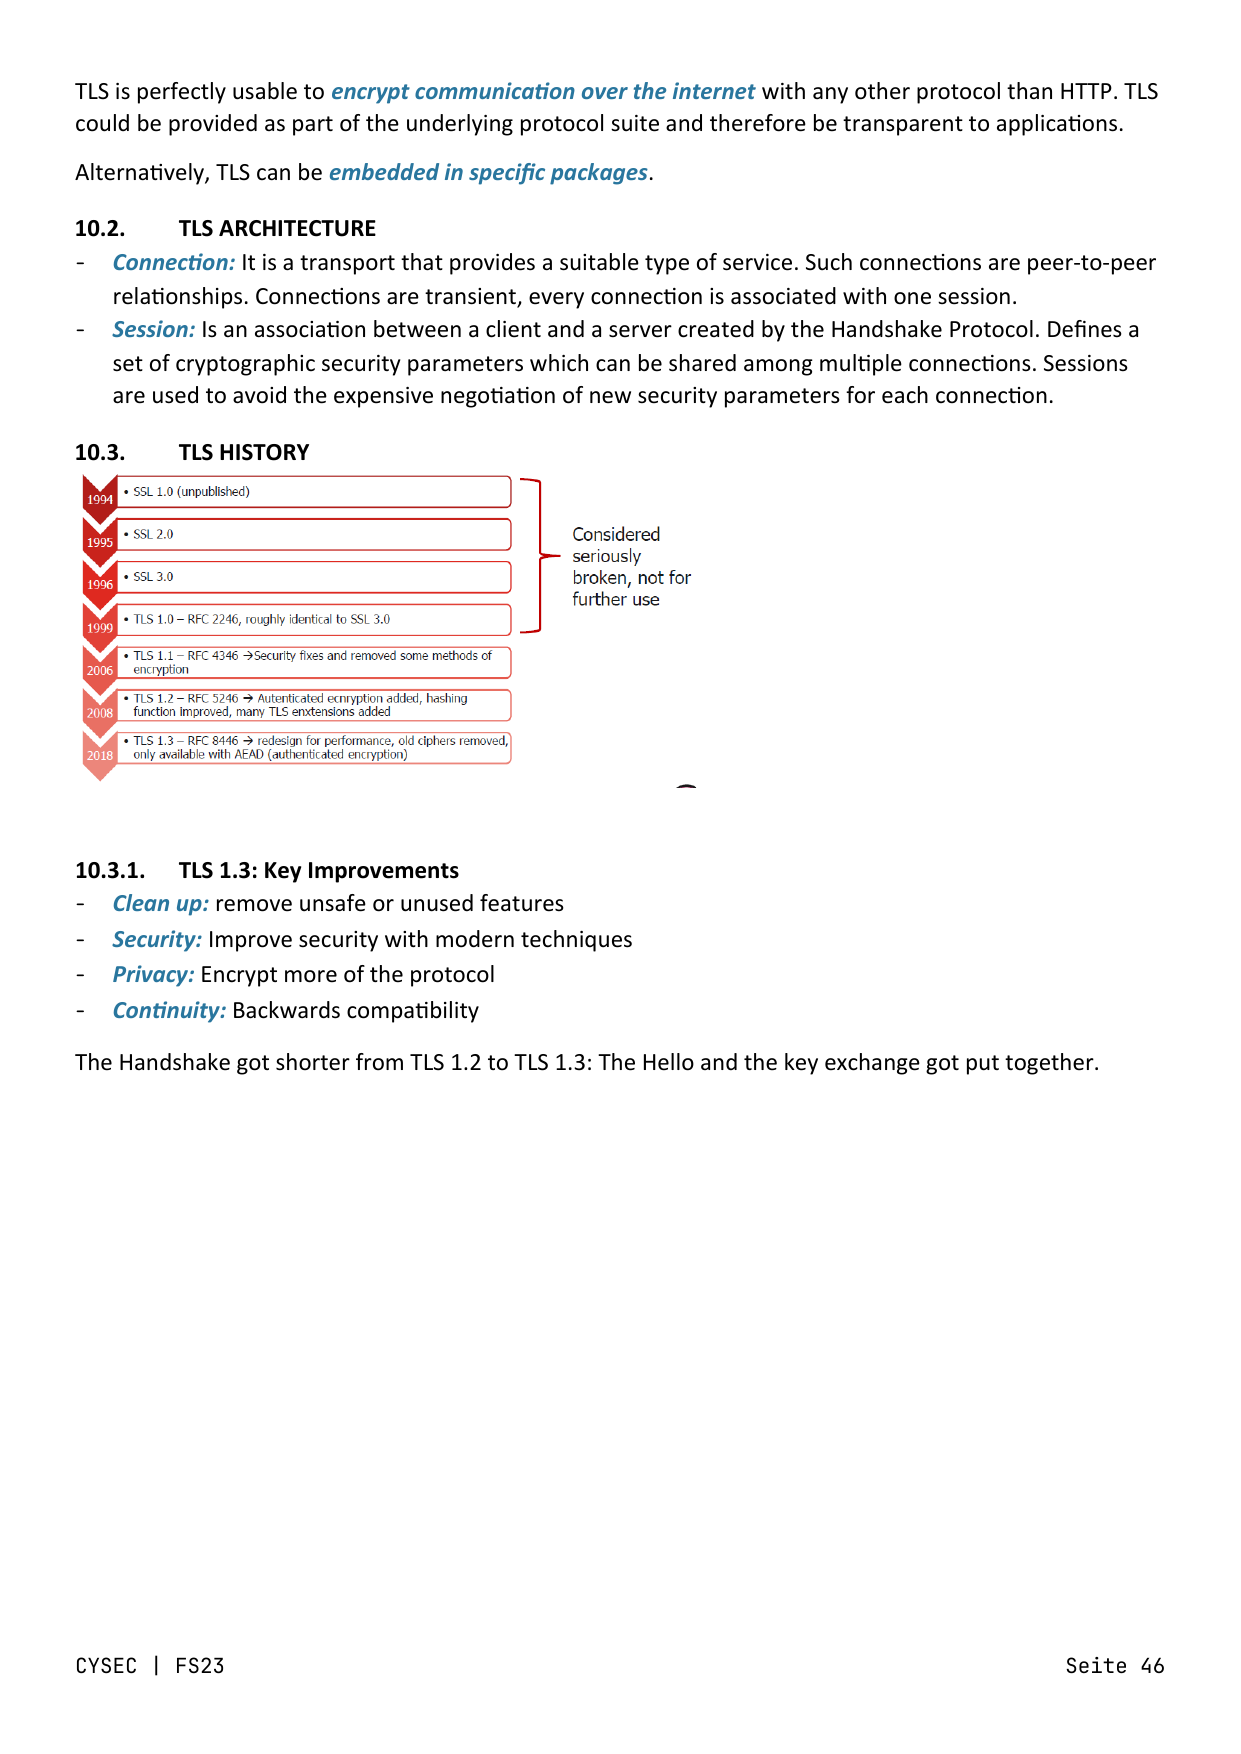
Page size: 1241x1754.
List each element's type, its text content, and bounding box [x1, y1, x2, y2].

subtitle TLS History [74, 437, 1165, 467]
text Privacy: Encrypt more of the protocol [75, 957, 1165, 992]
text Connection: It is a transport that provides a suitable type of service. Such connections are peer-to-peer relationships. Connections are transient, every connection is associated with one session. [75, 244, 1165, 311]
text Continuity: Backwards compatibility [75, 993, 1165, 1027]
text Security: Improve security with modern techniques [75, 922, 1165, 956]
text The Handshake got shorter from TLS 1.2 to TLS 1.3: The Hello and the key exchange got put together. [75, 1046, 1165, 1076]
subtitle TLS Architecture [74, 213, 1165, 243]
text Alternatively, TLS can be embedded in specific packages. [75, 156, 1165, 186]
text TLS is perfectly usable to encrypt communication over the internet with any other protocol than HTTP. TLS could be provided as part of the underlying protocol suite and therefore be transparent to applications. [75, 75, 1165, 137]
text Clean up: remove unsafe or unused features [75, 886, 1165, 920]
text Session: Is an association between a client and a server created by the Handshake Protocol. Defines a set of cryptographic security parameters which can be shared among multiple connections. Sessions are used to avoid the expensive negotiation of new security parameters for each connection. [75, 312, 1165, 410]
picture [75, 468, 697, 788]
text TLS 1.3: Key Improvements [75, 854, 1165, 884]
